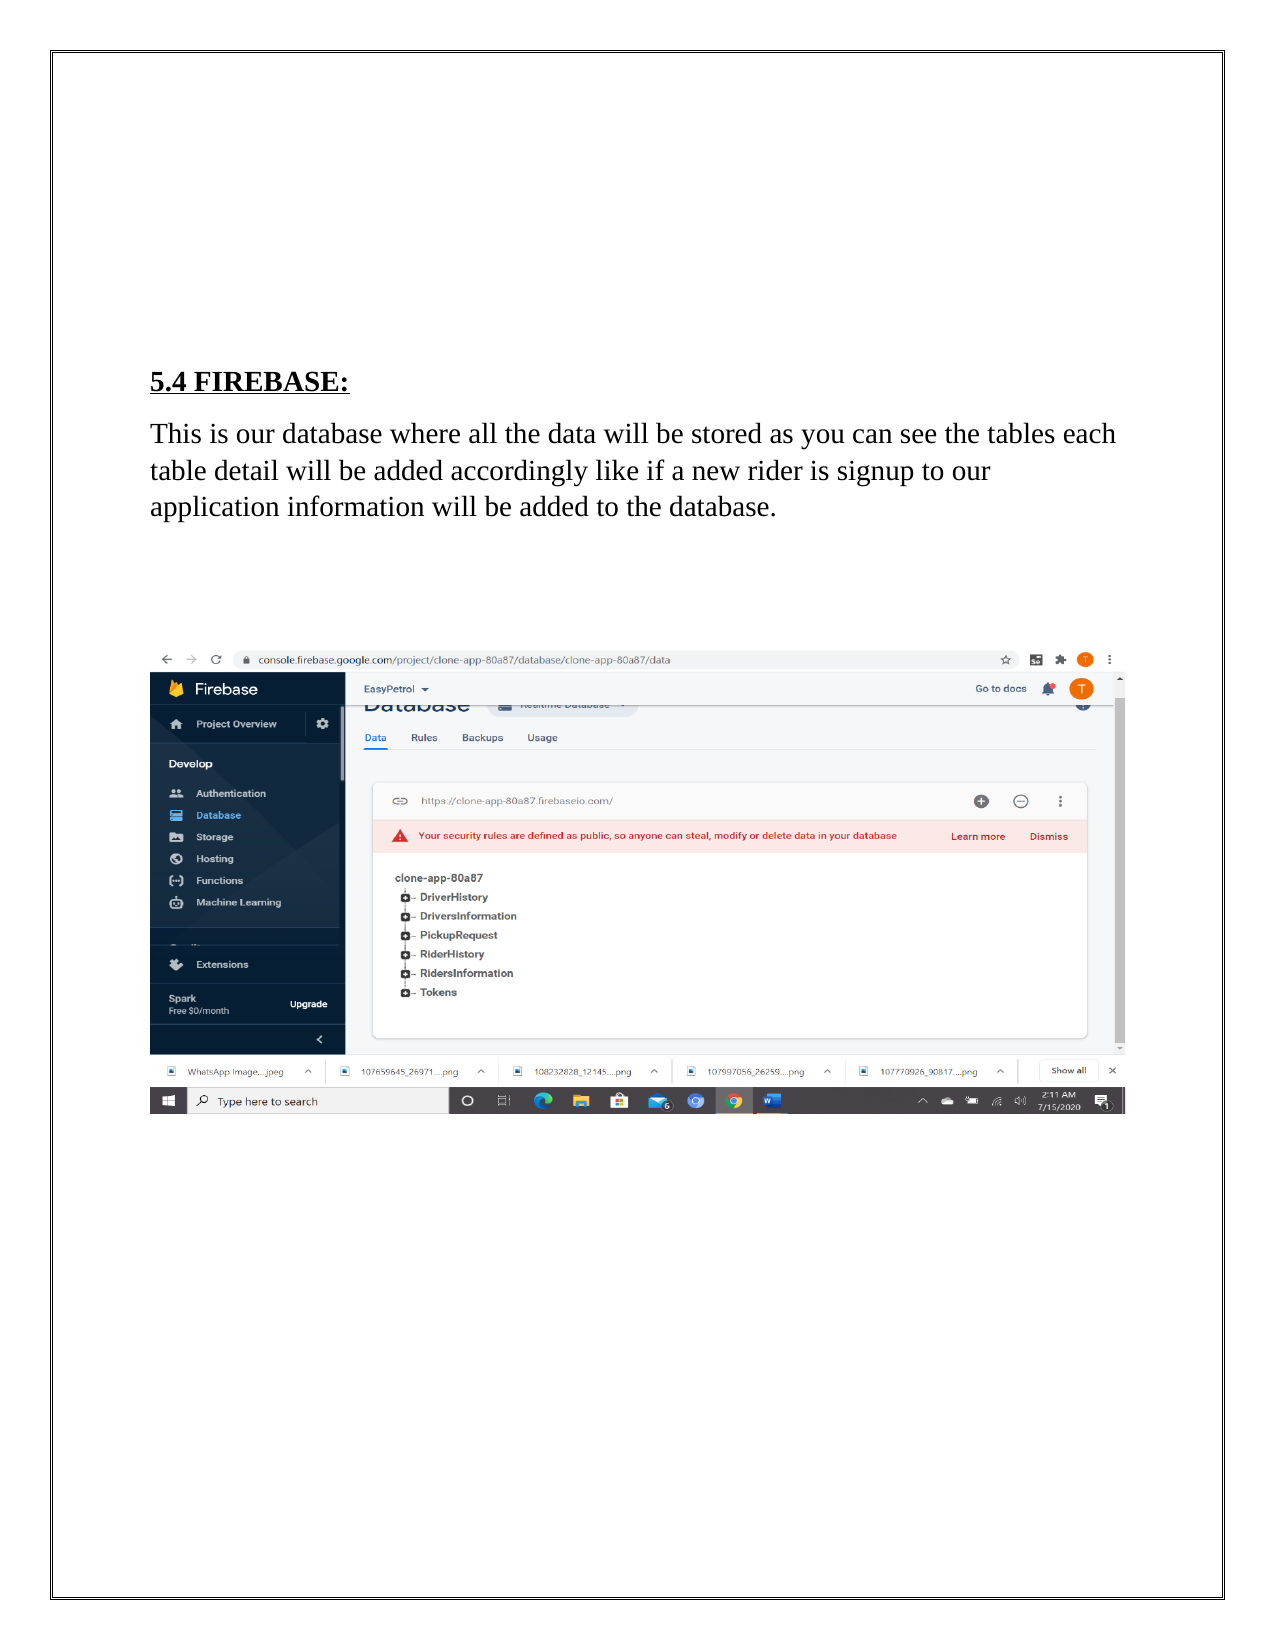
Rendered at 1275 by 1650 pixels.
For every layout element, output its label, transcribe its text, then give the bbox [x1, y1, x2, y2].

picture [150, 648, 1125, 1114]
text 5.4 FIREBASE: [150, 364, 1125, 397]
text This is our database where all the data will be stored as you can see the tables each table detail will be added accordingly like if a new rider is signup to our application information will be added to the database. [150, 417, 1125, 522]
